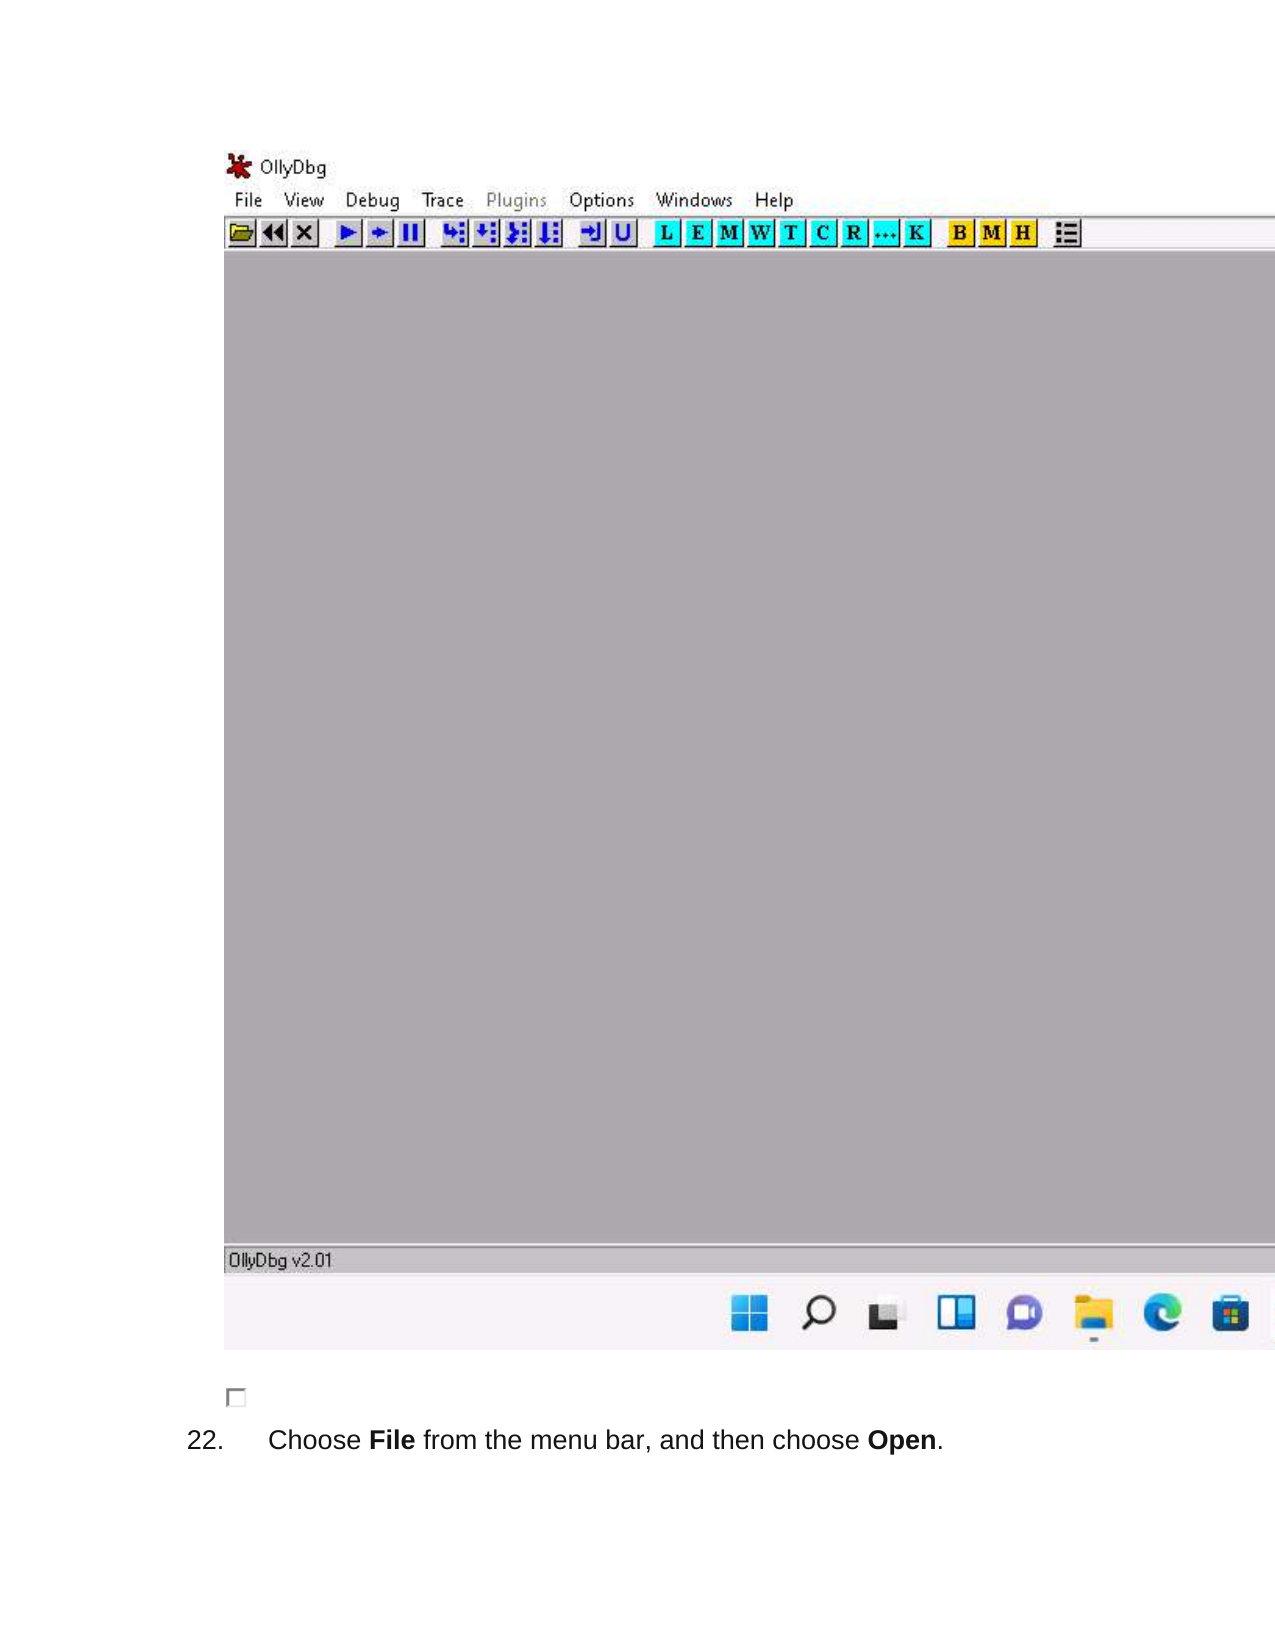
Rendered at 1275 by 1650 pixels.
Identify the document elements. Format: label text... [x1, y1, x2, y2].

list Choose File from the menu bar, and then choose Open. [187, 1381, 1094, 1455]
picture [224, 150, 1275, 1350]
